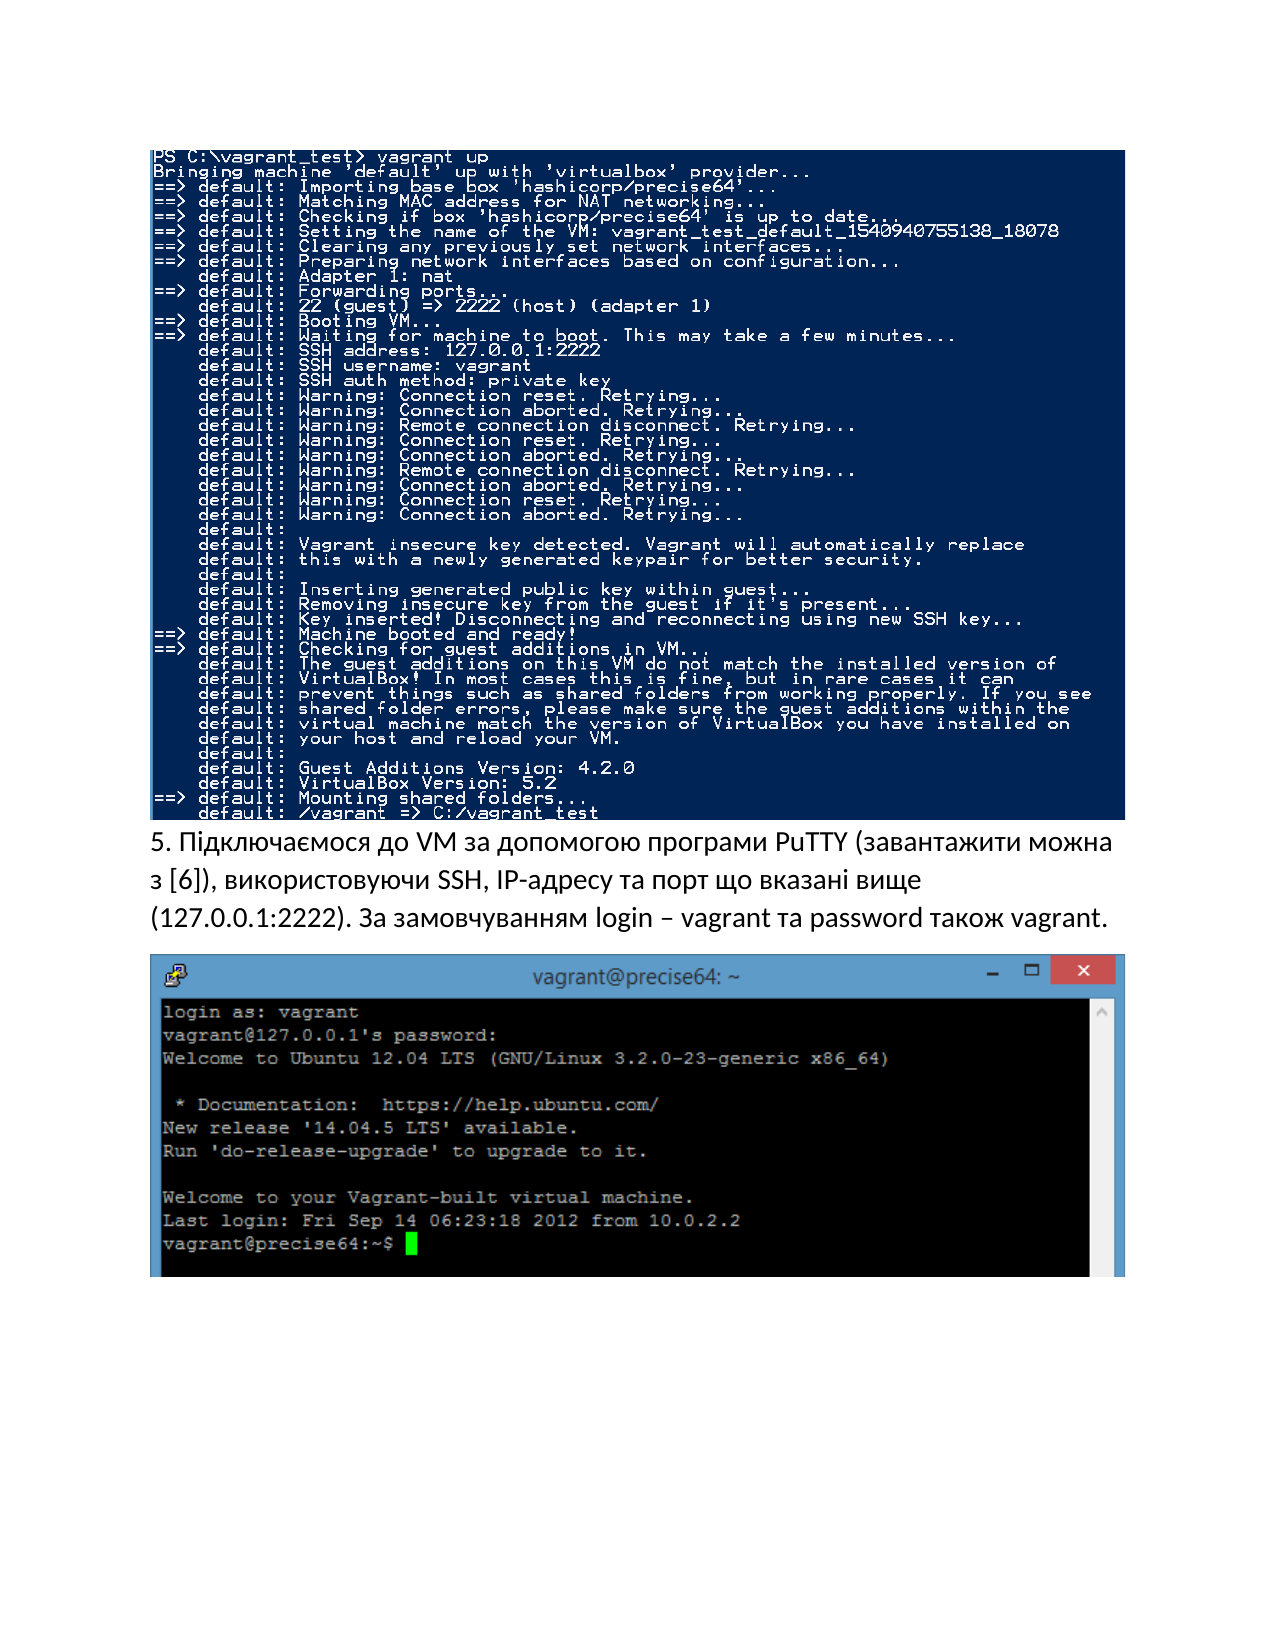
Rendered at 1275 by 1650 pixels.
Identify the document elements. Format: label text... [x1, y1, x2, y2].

picture [150, 150, 1125, 820]
picture [150, 954, 1125, 1277]
text 5. Підключаємося до VM за допомогою програми PuTTY (завантажити можна з [6]), використовуючи SSH, IP-адресу та порт що вказані вище (127.0.0.1:2222). За замовчуванням login – vagrant та password також vagrant. [150, 820, 1125, 935]
